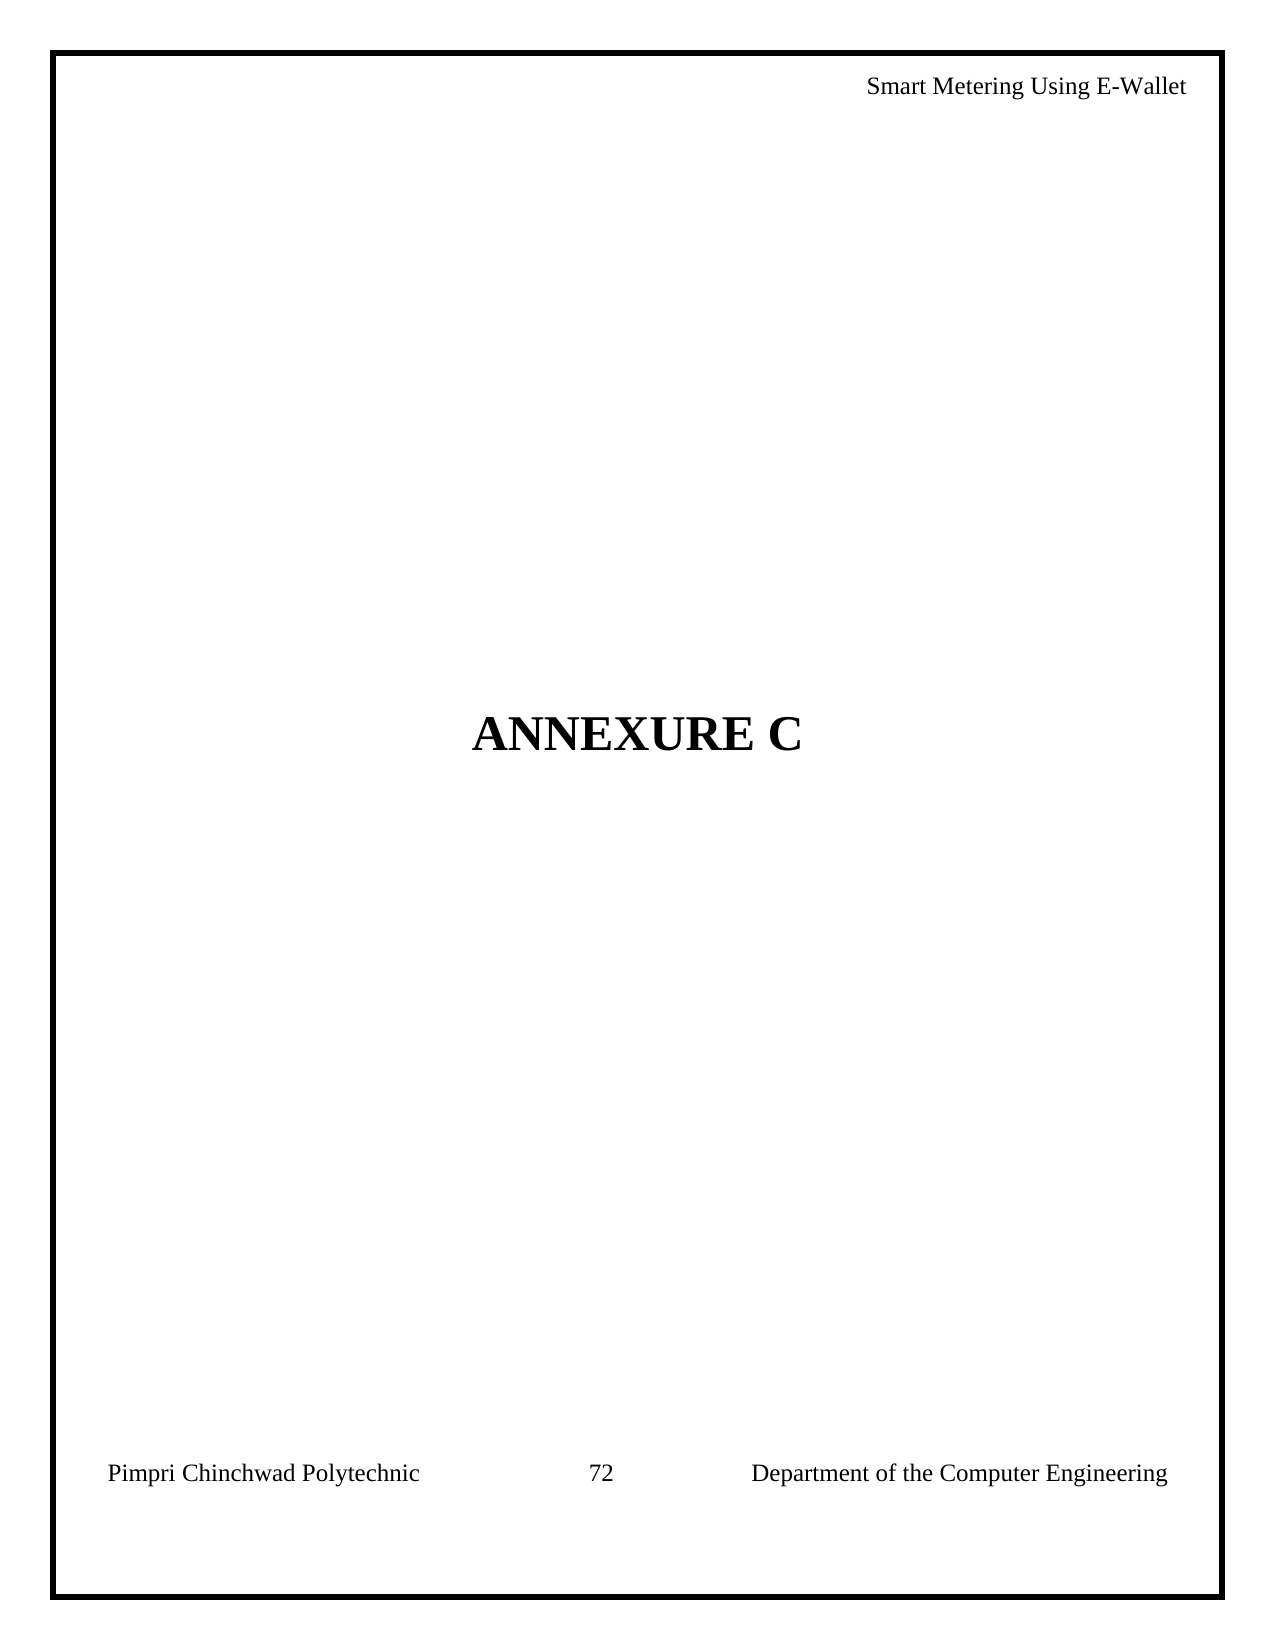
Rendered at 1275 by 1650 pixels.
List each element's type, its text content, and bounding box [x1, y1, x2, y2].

text ANNEXURE C [89, 703, 1186, 761]
